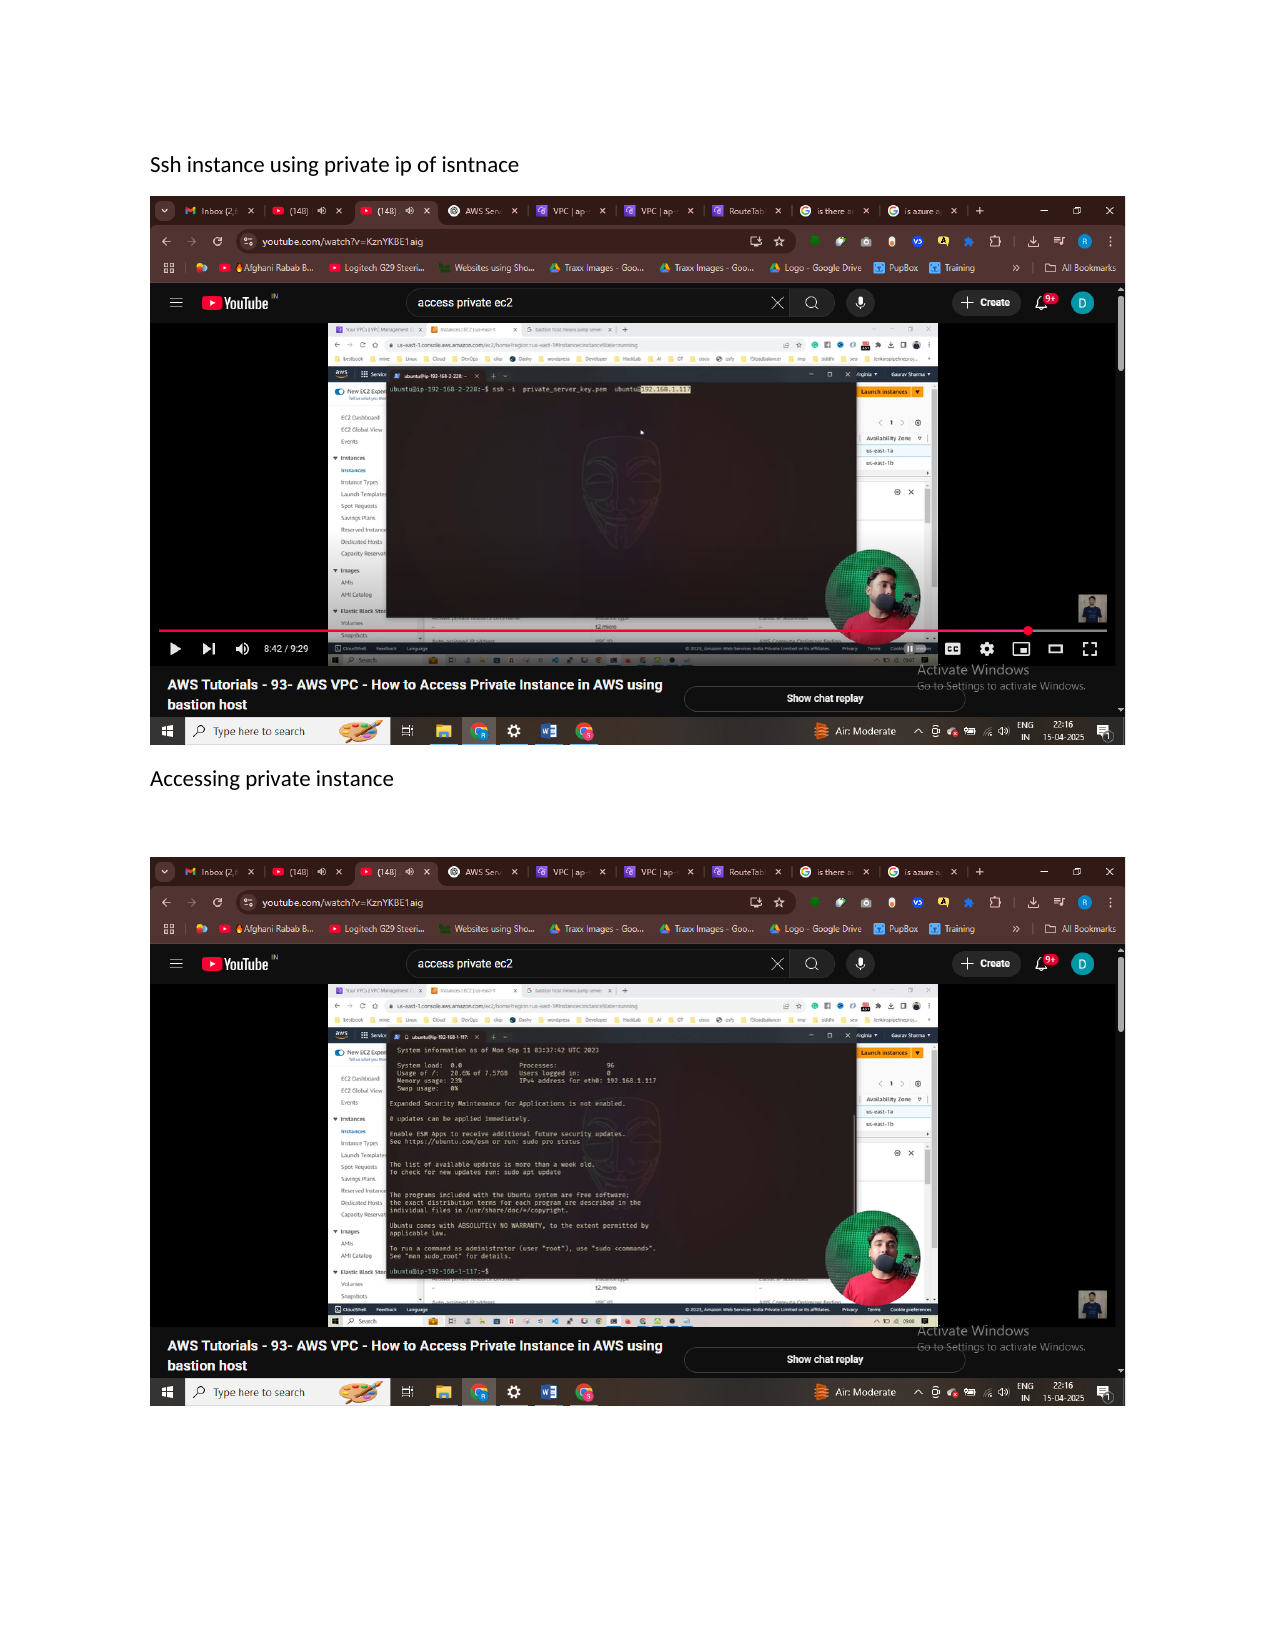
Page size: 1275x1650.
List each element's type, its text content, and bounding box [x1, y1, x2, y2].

picture [150, 196, 1125, 745]
text Ssh instance using private ip of isntnace [150, 150, 1125, 178]
text Accessing private instance [150, 764, 1125, 792]
picture [150, 857, 1125, 1406]
